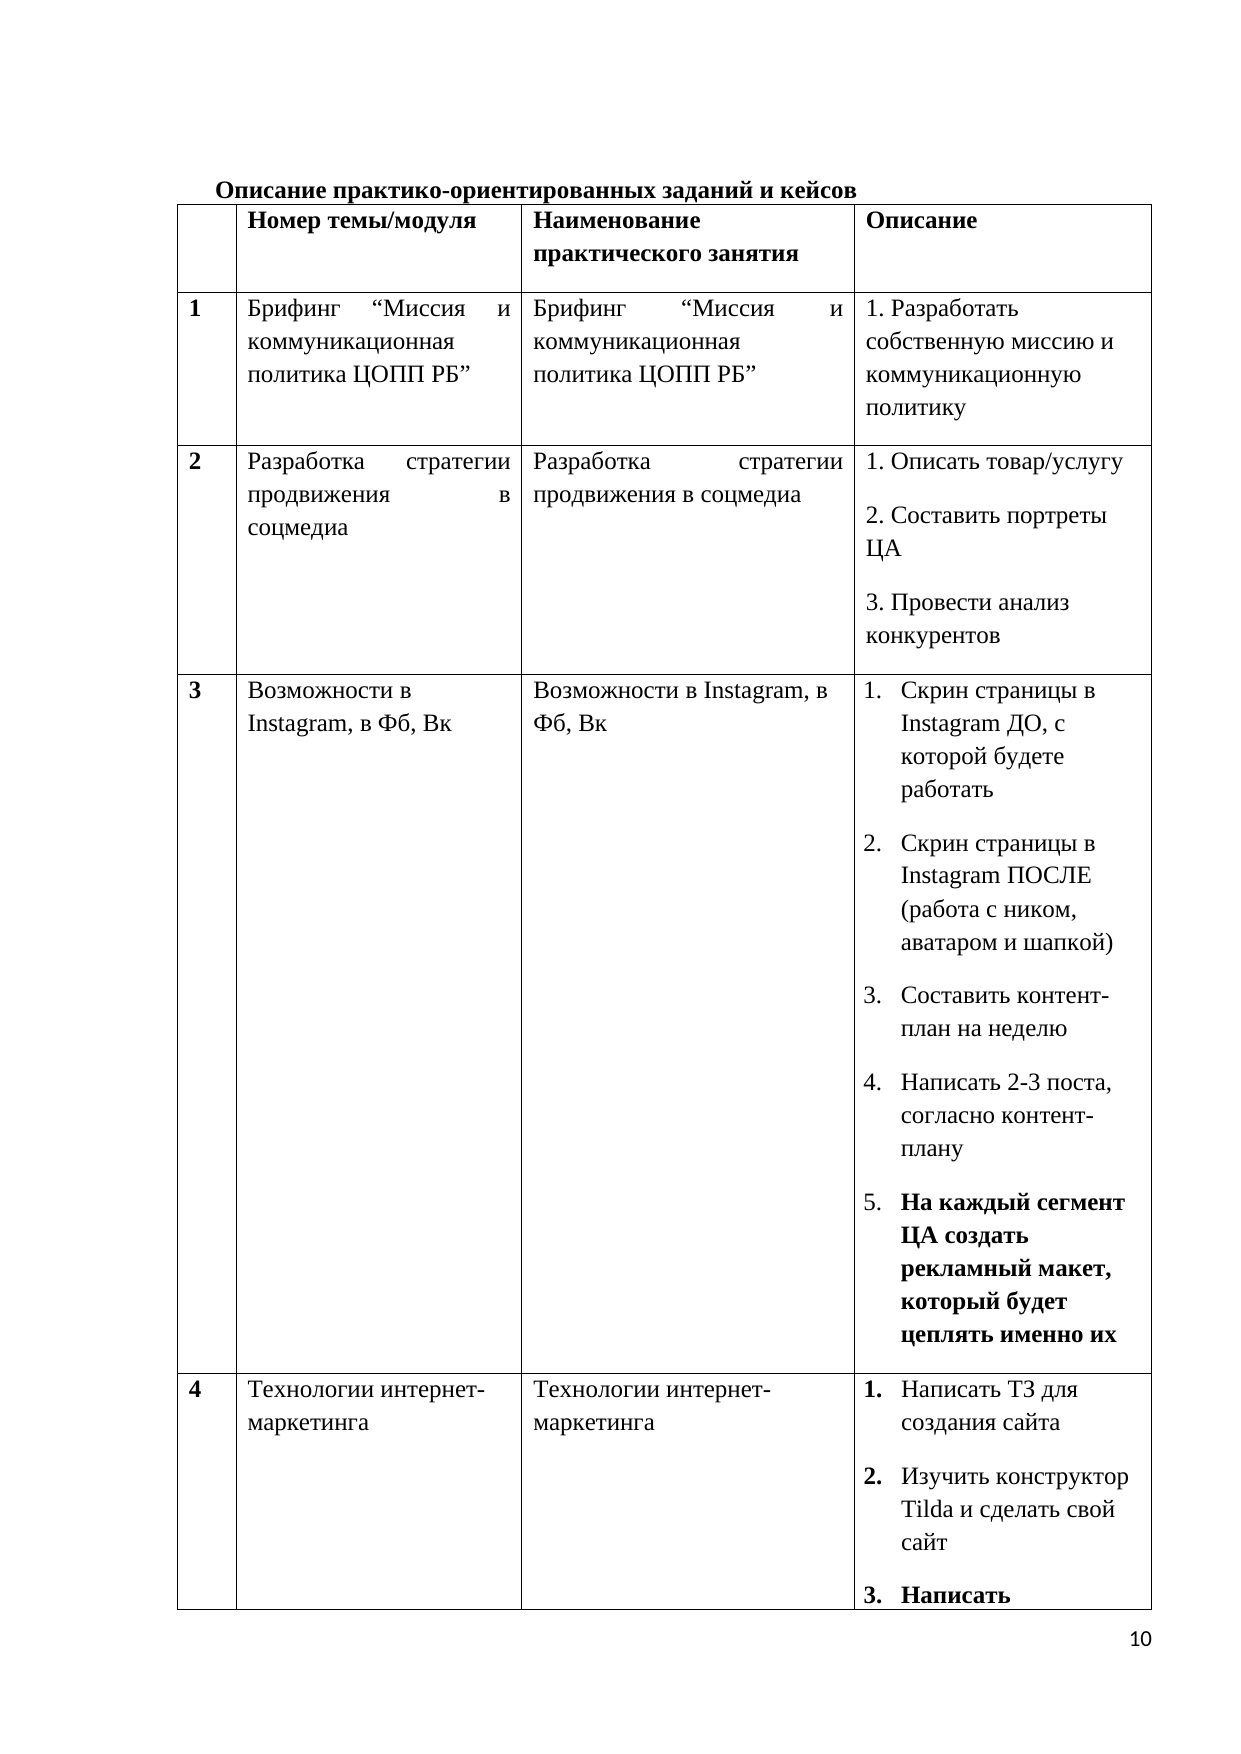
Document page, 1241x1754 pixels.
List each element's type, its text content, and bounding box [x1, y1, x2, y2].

table_cell 1. Разработать собственную миссию и коммуникационную политику [855, 293, 1151, 445]
table_cell Разработка стратегии продвижения в соцмедиа [522, 446, 854, 674]
table_cell Разработка стратегии продвижения в соцмедиа [237, 446, 521, 674]
table_cell Возможности в Instagram, в Фб, Вк [237, 675, 521, 1373]
table_cell 3 [178, 675, 236, 1373]
table_header Наименование практического занятия [522, 205, 854, 292]
table_cell 4 [178, 1374, 236, 1609]
table_cell 2 [178, 446, 236, 674]
table_cell Брифинг “Миссия и коммуникационная политика ЦОПП РБ” [522, 293, 854, 445]
table_header Номер темы/модуля [237, 205, 521, 292]
table_cell Скрин страницы в Instagram ДО, с которой будете работать Скрин страницы в Instagram ПОСЛЕ (работа с ником, аватаром и шапкой) Составить контент-план на неделю Написать 2-3 поста, согласно контент-плану На каждый сегмент ЦА создать рекламный макет, который будет цеплять именно их [855, 675, 1151, 1373]
table_cell 1. Описать товар/услугу 2. Составить портреты ЦА 3. Провести анализ конкурентов [855, 446, 1151, 674]
table_cell Брифинг “Миссия и коммуникационная политика ЦОПП РБ” [237, 293, 521, 445]
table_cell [855, 1374, 1151, 1609]
table_header [178, 205, 236, 292]
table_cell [522, 1374, 854, 1609]
table_header Описание [855, 205, 1151, 292]
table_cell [237, 1374, 521, 1609]
text Описание практико-ориентированных заданий и кейсов [215, 176, 1152, 204]
table_cell 1 [178, 293, 236, 445]
table_cell Возможности в Instagram, в Фб, Вк [522, 675, 854, 1373]
